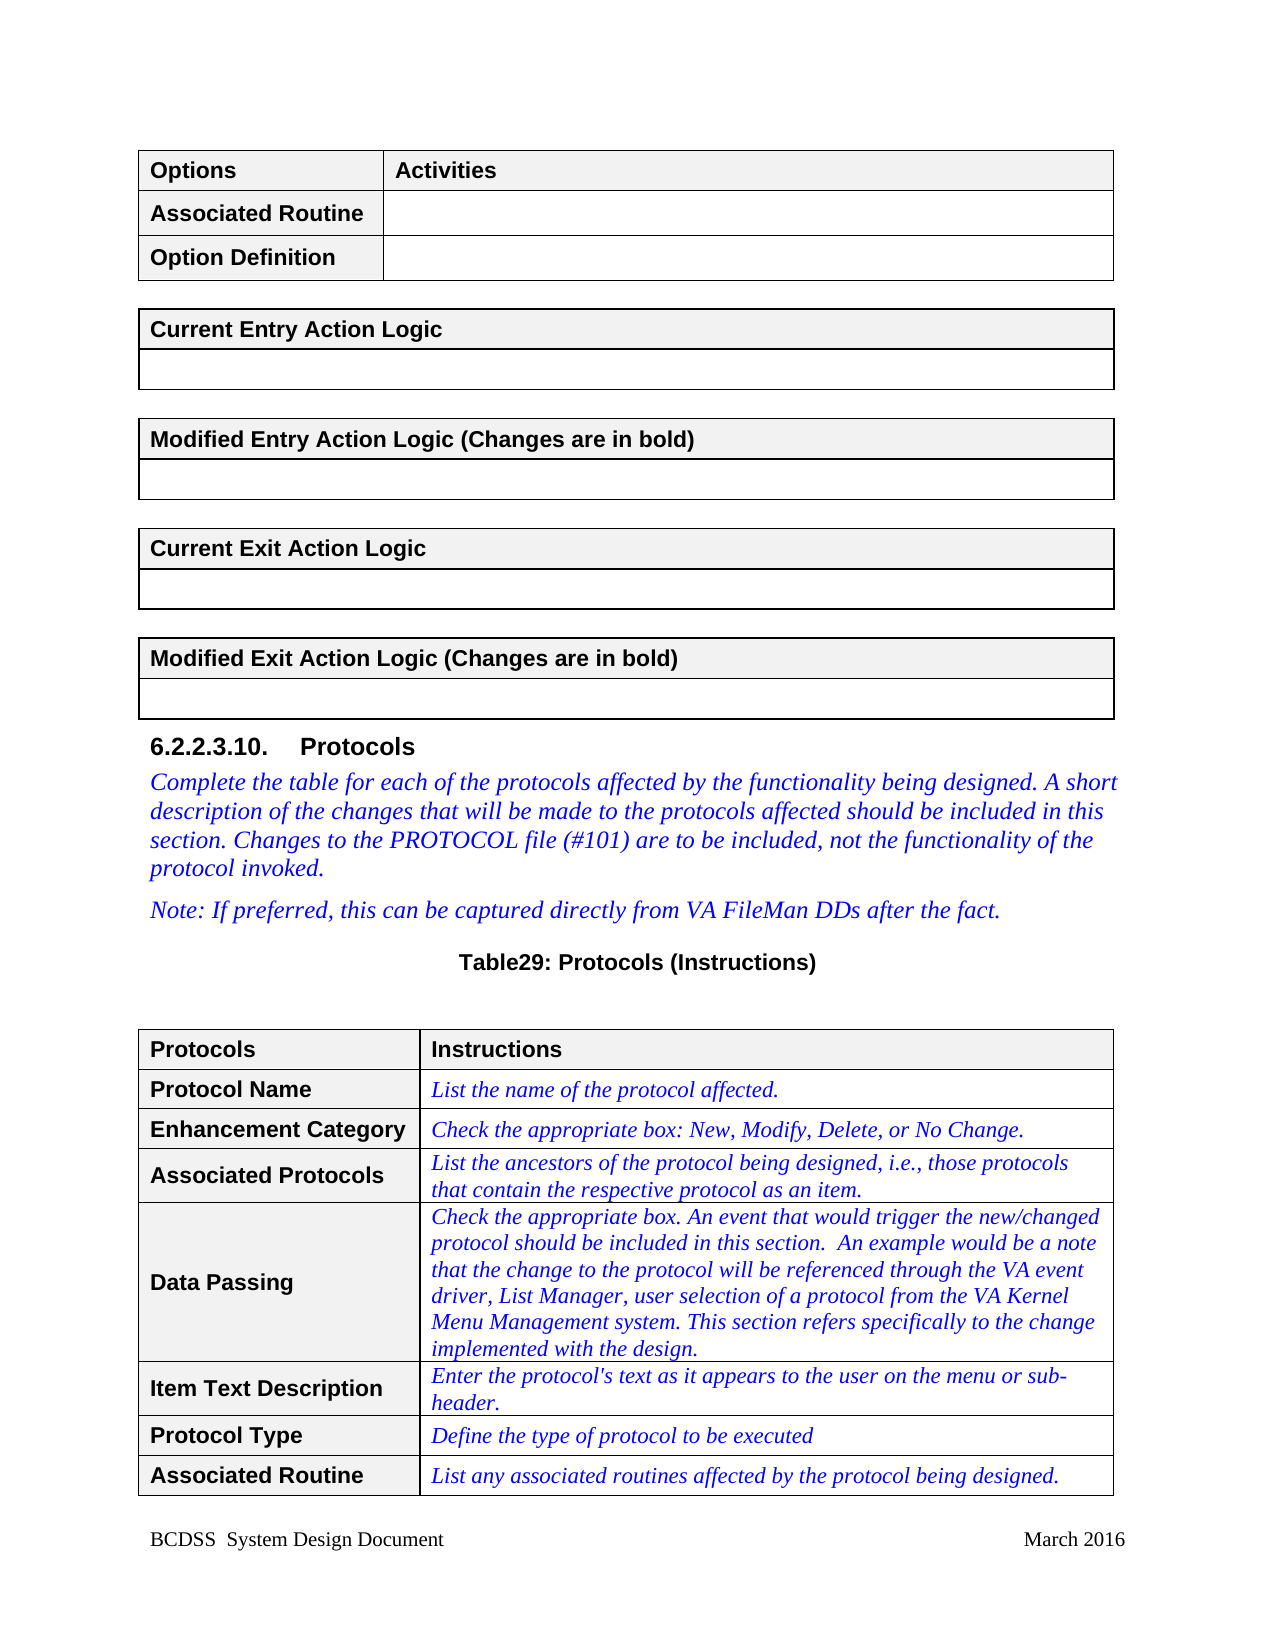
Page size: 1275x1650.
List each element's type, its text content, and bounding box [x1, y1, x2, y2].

table_cell Protocol Name [139, 1070, 419, 1108]
table_cell Check the appropriate box. An event that would trigger the new/changed protocol should be included in this section. An example would be a note that the change to the protocol will be referenced through the VA event driver, List Manager, user selection of a protocol from the VA Kernel Menu Management system. This section refers specifically to the change implemented with the design. [421, 1203, 1113, 1361]
table_header Options [139, 151, 383, 190]
table_cell List the name of the protocol affected. [421, 1070, 1113, 1108]
table_cell Item Text Description [139, 1362, 419, 1415]
table_header Activities [384, 151, 1113, 190]
table_header Modified Entry Action Logic (Changes are in bold) [140, 419, 1113, 458]
table_cell Associated Protocols [139, 1149, 419, 1202]
table_header Instructions [421, 1030, 1113, 1068]
table_cell [140, 679, 1113, 718]
table_cell [384, 191, 1113, 235]
table_cell [384, 236, 1113, 279]
table_cell Data Passing [139, 1203, 419, 1361]
text Note: If preferred, this can be captured directly from VA FileMan DDs after the fact. [150, 895, 1125, 923]
table_cell Associated Routine [139, 191, 383, 235]
text Table29: Protocols (Instructions) [150, 948, 1125, 975]
table_cell [140, 350, 1113, 389]
table_cell Check the appropriate box: New, Modify, Delete, or No Change. [421, 1109, 1113, 1148]
table_header Current Exit Action Logic [140, 529, 1113, 568]
table_cell Enter the protocol's text as it appears to the user on the menu or sub-header. [421, 1362, 1113, 1415]
text Complete the table for each of the protocols affected by the functionality being designed. A short description of the changes that will be made to the protocols affected should be included in this section. Changes to the PROTOCOL file (#101) are to be included, not the functionality of the protocol invoked. [150, 767, 1125, 882]
table_cell List any associated routines affected by the protocol being designed. [421, 1456, 1113, 1495]
table_cell Define the type of protocol to be executed [421, 1416, 1113, 1455]
table_header Modified Exit Action Logic (Changes are in bold) [140, 639, 1113, 678]
table_cell List the ancestors of the protocol being designed, i.e., those protocols that contain the respective protocol as an item. [421, 1149, 1113, 1202]
table_cell [140, 460, 1113, 498]
table_cell Associated Routine [139, 1456, 419, 1495]
table_header Current Entry Action Logic [140, 310, 1113, 348]
table_cell Option Definition [139, 236, 383, 279]
table_cell Enhancement Category [139, 1109, 419, 1148]
table_header Protocols [139, 1030, 419, 1068]
table_cell [140, 570, 1113, 608]
table_cell Protocol Type [139, 1416, 419, 1455]
subtitle Protocols [150, 732, 1125, 761]
